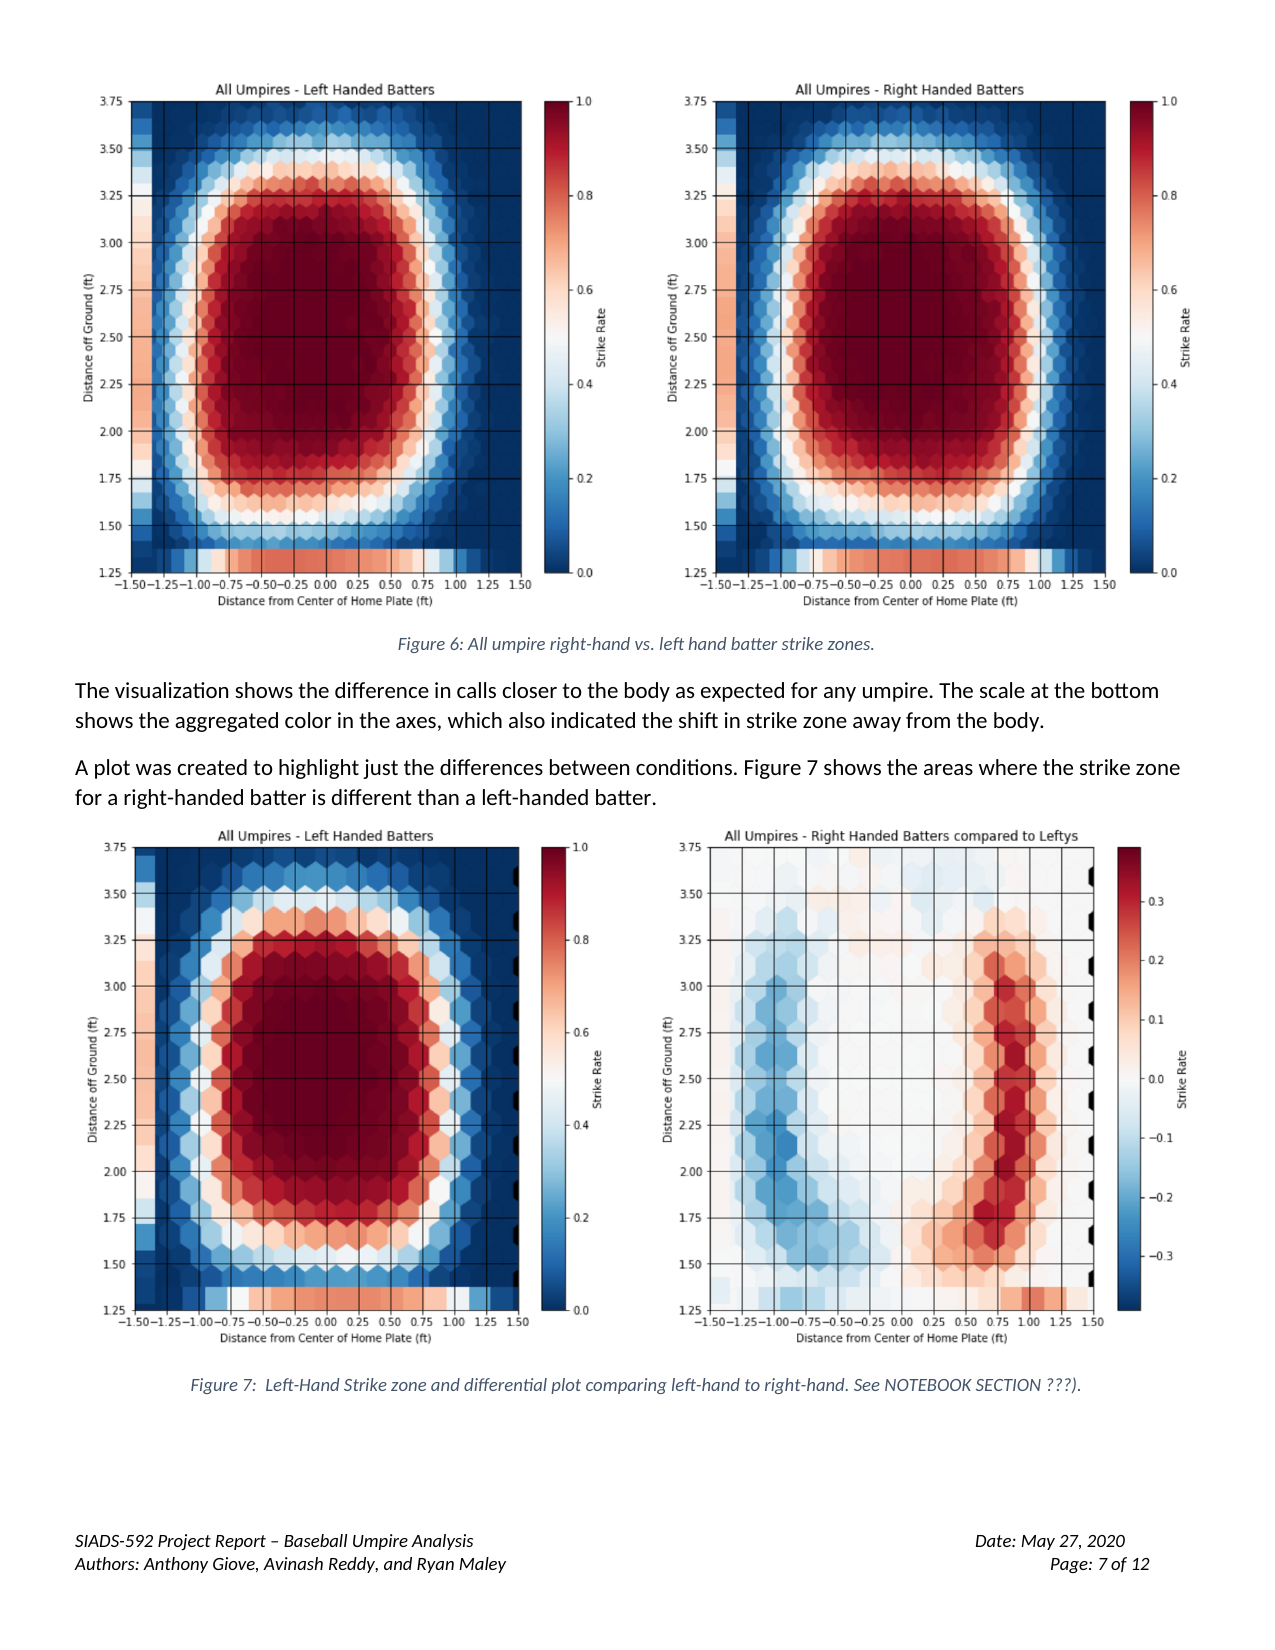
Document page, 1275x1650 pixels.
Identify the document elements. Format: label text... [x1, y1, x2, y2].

text Figure 6: All umpire right-hand vs. left hand batter strike zones. [75, 632, 1200, 655]
picture [75, 75, 1200, 614]
text The visualization shows the difference in calls closer to the body as expected for any umpire. The scale at the bottom shows the aggregated color in the axes, which also indicated the shift in strike zone away from the body. [75, 676, 1200, 734]
picture [75, 826, 1197, 1351]
text A plot was created to highlight just the differences between conditions. Figure 7 shows the areas where the strike zone for a right-handed batter is different than a left-handed batter. [75, 753, 1200, 811]
